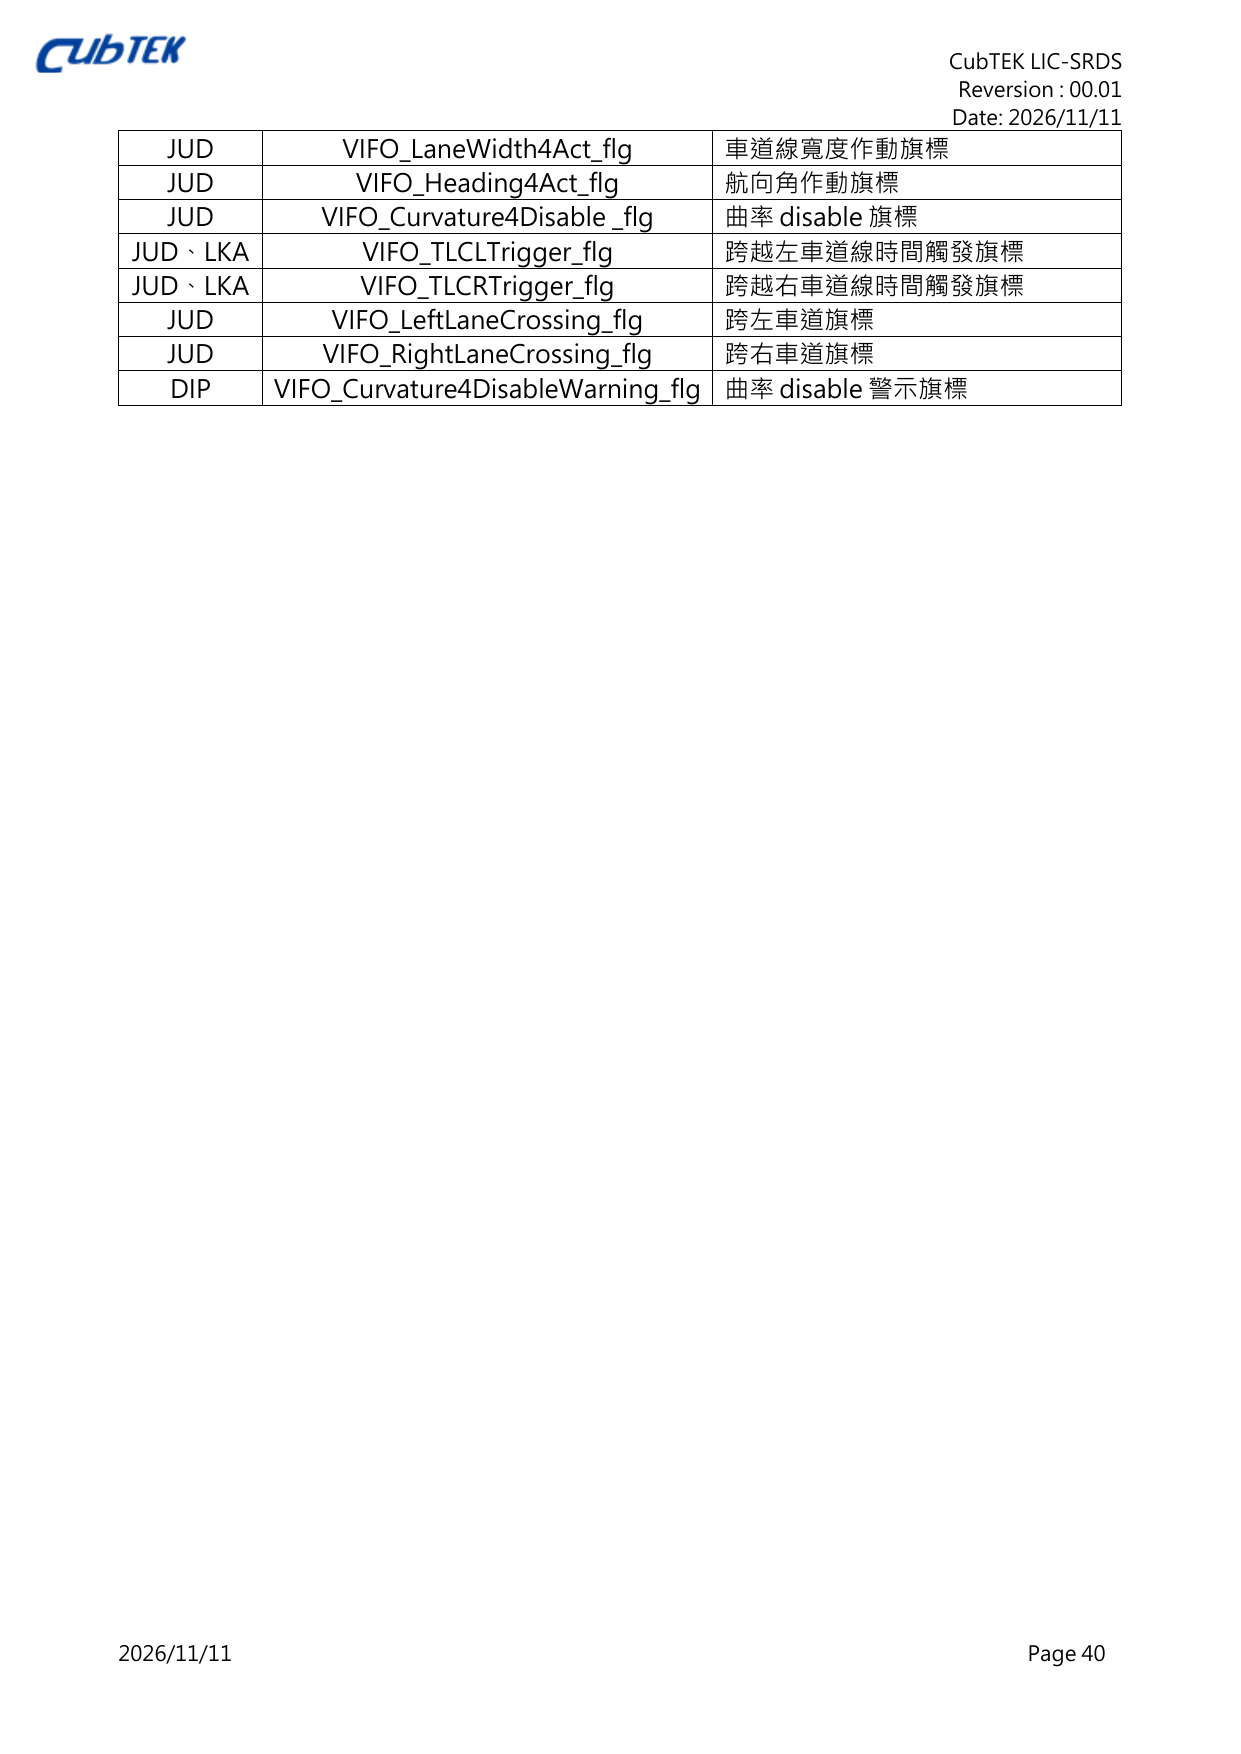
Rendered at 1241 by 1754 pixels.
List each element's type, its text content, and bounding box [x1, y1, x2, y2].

table_cell VIFO_RightLaneCrossing_flg [263, 337, 712, 370]
table_cell VIFO_TLCLTrigger_flg [263, 234, 712, 267]
table_cell 跨左車道旗標 [713, 303, 1121, 336]
table_cell VIFO_Curvature4Disable _flg [263, 200, 712, 233]
table_cell JUD [119, 131, 262, 165]
table_cell 曲率disable旗標 [713, 200, 1121, 233]
table_cell 曲率disable警示旗標 [713, 371, 1121, 404]
picture [28, 25, 188, 71]
table_cell JUD、LKA [119, 234, 262, 267]
table_cell VIFO_Heading4Act_flg [263, 166, 712, 199]
table_cell JUD [119, 166, 262, 199]
table_cell DIP [119, 371, 262, 404]
table_cell JUD [119, 303, 262, 336]
table_cell JUD [119, 200, 262, 233]
table_cell 車道線寬度作動旗標 [713, 131, 1121, 165]
table_cell JUD、LKA [119, 269, 262, 302]
table_cell JUD [119, 337, 262, 370]
table_cell VIFO_LaneWidth4Act_flg [263, 131, 712, 165]
table_cell 跨越左車道線時間觸發旗標 [713, 234, 1121, 267]
table_cell VIFO_LeftLaneCrossing_flg [263, 303, 712, 336]
table_cell 航向角作動旗標 [713, 166, 1121, 199]
table_cell VIFO_TLCRTrigger_flg [263, 269, 712, 302]
table_cell 跨右車道旗標 [713, 337, 1121, 370]
table_cell 跨越右車道線時間觸發旗標 [713, 269, 1121, 302]
table_cell VIFO_Curvature4DisableWarning_flg [263, 371, 712, 404]
